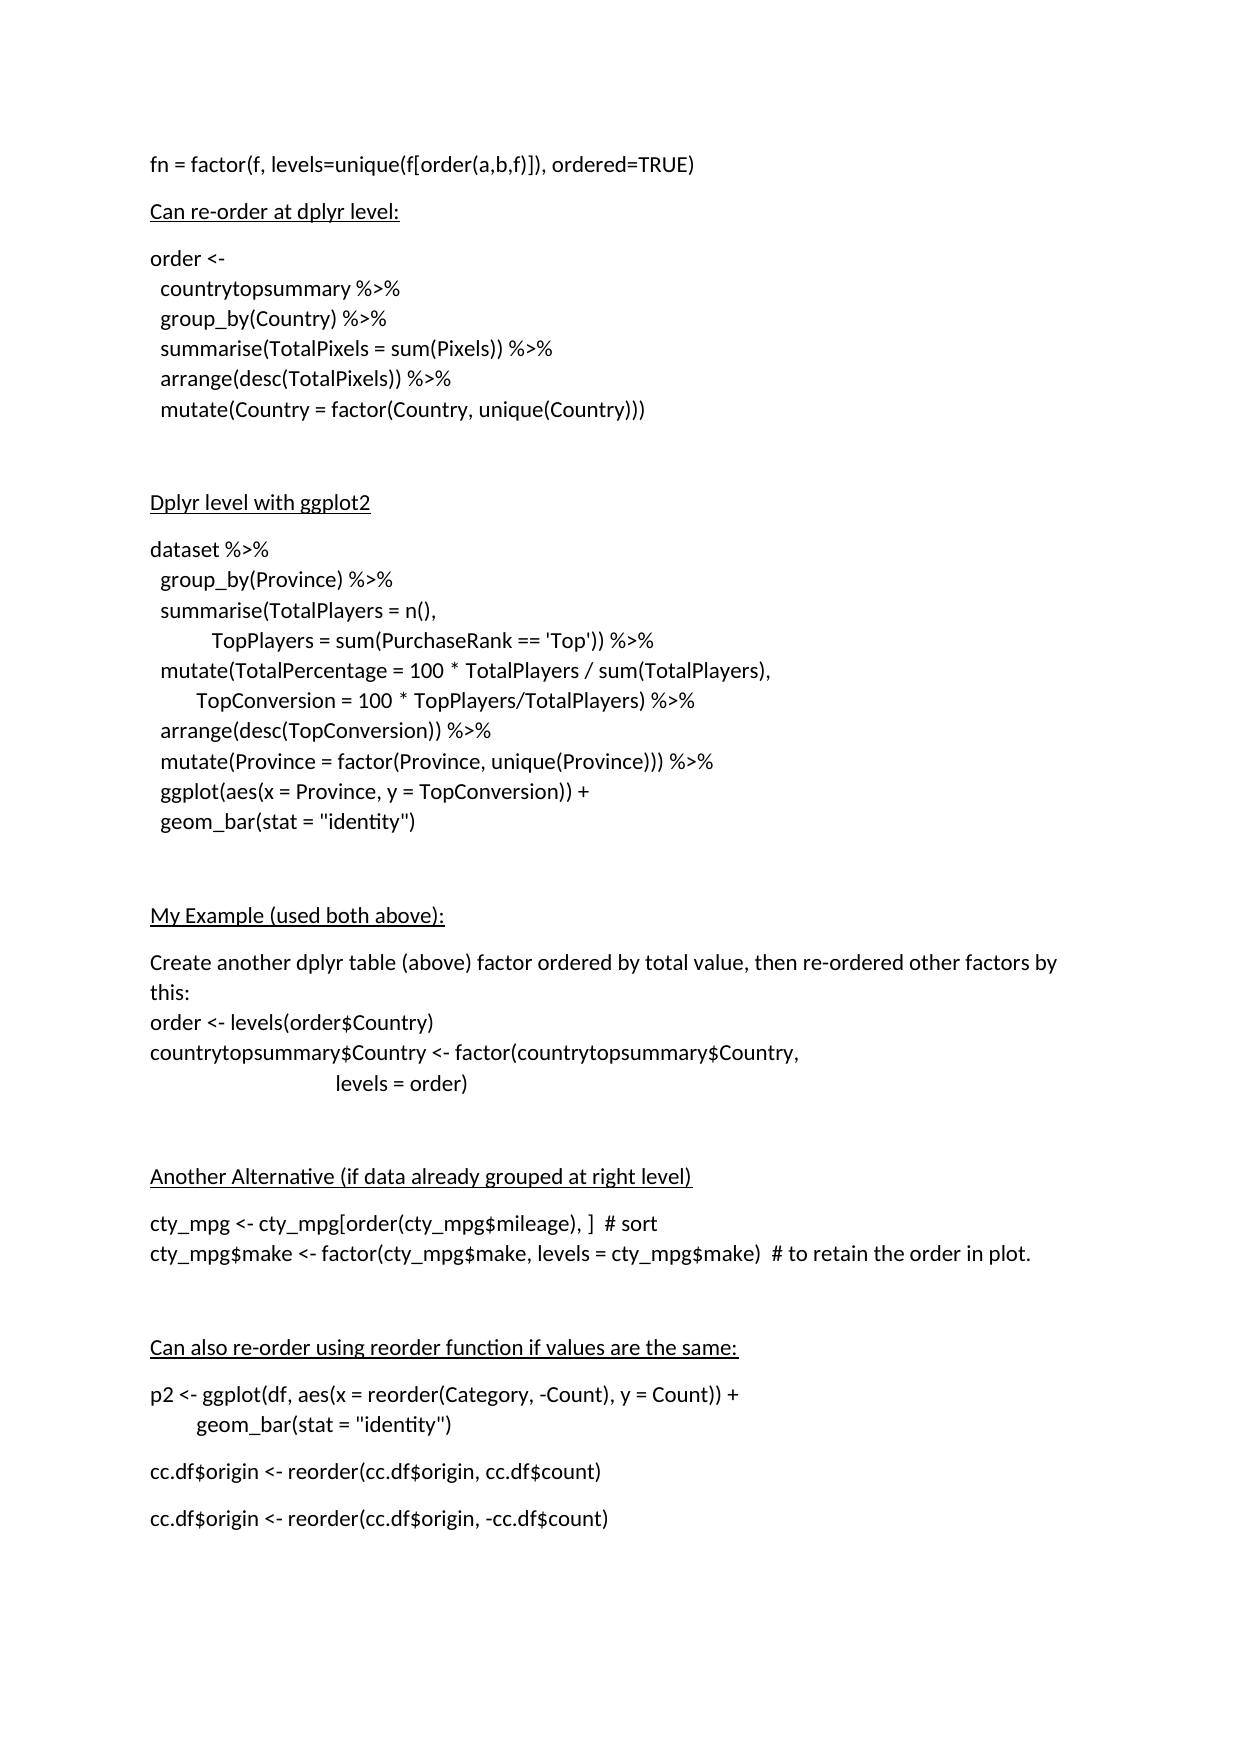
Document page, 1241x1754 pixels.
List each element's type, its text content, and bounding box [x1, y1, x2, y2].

text My Example (used both above): [150, 901, 1090, 929]
text cc.df$origin <- reorder(cc.df$origin, -cc.df$count) [150, 1504, 1090, 1532]
text Create another dplyr table (above) factor ordered by total value, then re-ordered other factors by this: order <- levels(order$Country) countrytopsummary$Country <- factor(countrytopsummary$Country, levels = order) [150, 948, 1090, 1097]
text fn = factor(f, levels=unique(f[order(a,b,f)]), ordered=TRUE) [150, 150, 1090, 178]
text Another Alternative (if data already grouped at right level) [150, 1162, 1090, 1191]
text p2 <- ggplot(df, aes(x = reorder(Category, -Count), y = Count)) + geom_bar(stat = "identity") [150, 1380, 1090, 1438]
text cc.df$origin <- reorder(cc.df$origin, cc.df$count) [150, 1457, 1090, 1485]
text order <- countrytopsummary %>% group_by(Country) %>% summarise(TotalPixels = sum(Pixels)) %>% arrange(desc(TotalPixels)) %>% mutate(Country = factor(Country, unique(Country))) [150, 244, 1090, 423]
text dataset %>% group_by(Province) %>% summarise(TotalPlayers = n(), TopPlayers = sum(PurchaseRank == 'Top')) %>% mutate(TotalPercentage = 100 * TotalPlayers / sum(TotalPlayers), TopConversion = 100 * TopPlayers/TotalPlayers) %>% arrange(desc(TopConversion)) %>% mutate(Province = factor(Province, unique(Province))) %>% ggplot(aes(x = Province, y = TopConversion)) + geom_bar(stat = "identity") [150, 535, 1090, 835]
text cty_mpg <- cty_mpg[order(cty_mpg$mileage), ] # sort cty_mpg$make <- factor(cty_mpg$make, levels = cty_mpg$make) # to retain the order in plot. [150, 1209, 1090, 1268]
text Can re-order at dplyr level: [150, 197, 1090, 225]
text Dplyr level with ggplot2 [150, 488, 1090, 517]
text Can also re-order using reorder function if values are the same: [150, 1333, 1090, 1361]
